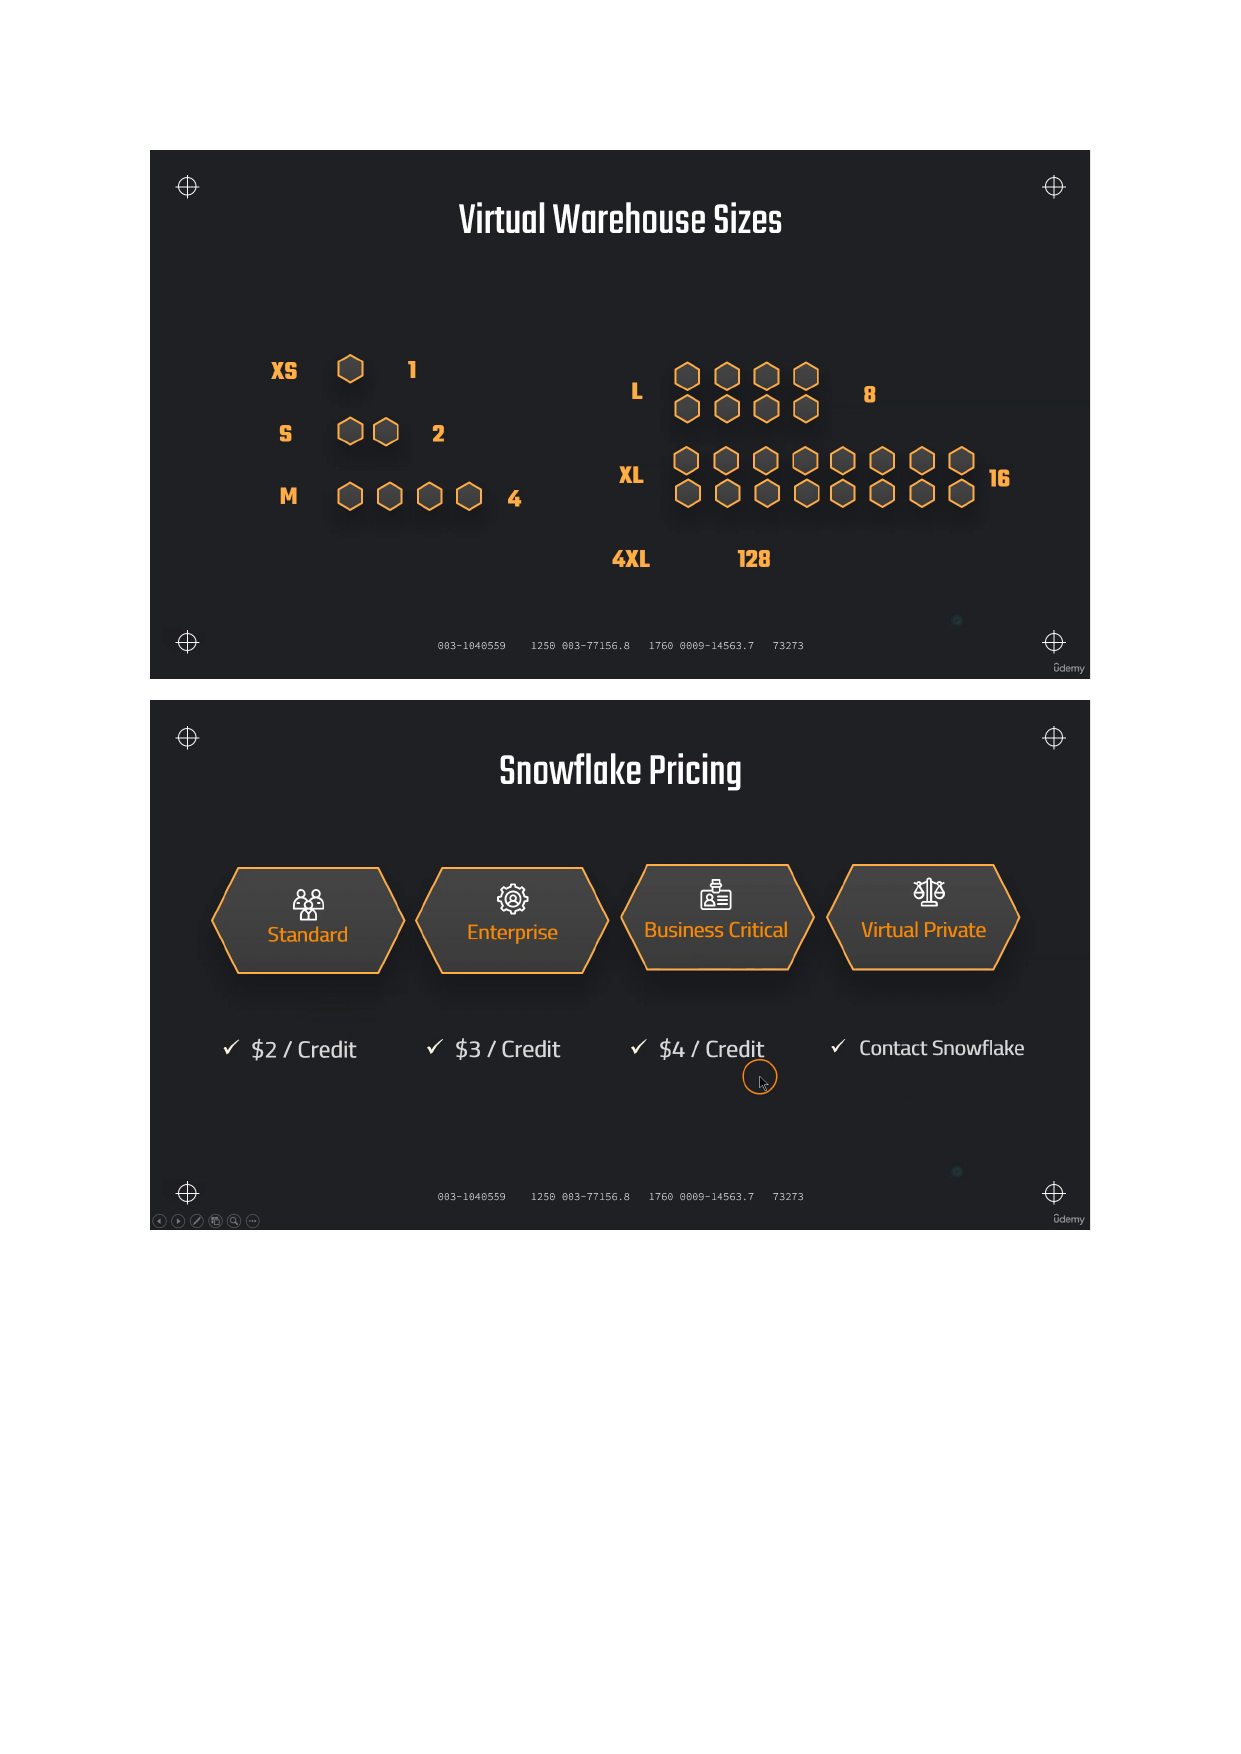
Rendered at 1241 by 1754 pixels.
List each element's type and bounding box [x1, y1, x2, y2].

picture [150, 700, 1091, 1230]
picture [150, 150, 1091, 679]
